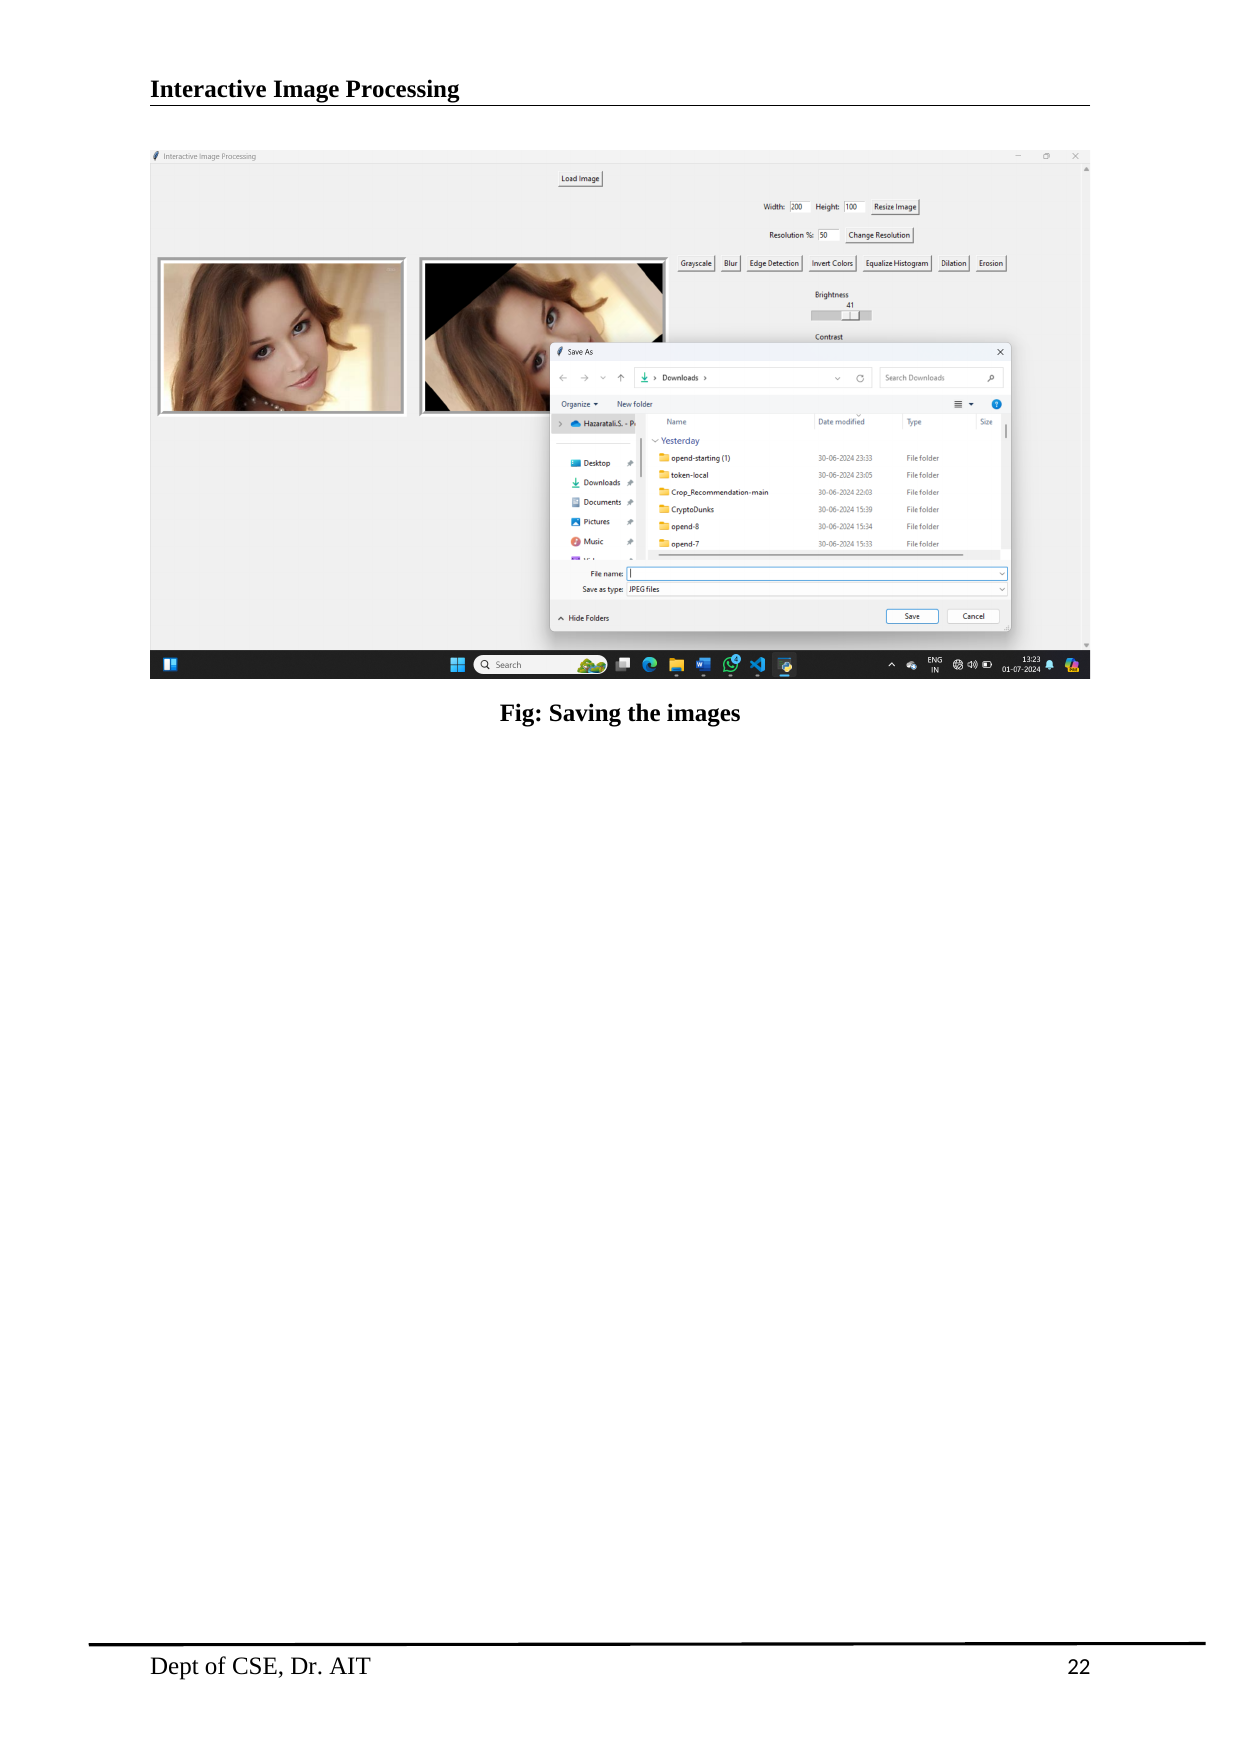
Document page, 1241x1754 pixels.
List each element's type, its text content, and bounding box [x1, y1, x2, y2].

text Fig: Saving the images [150, 698, 1090, 726]
picture [150, 150, 1091, 679]
